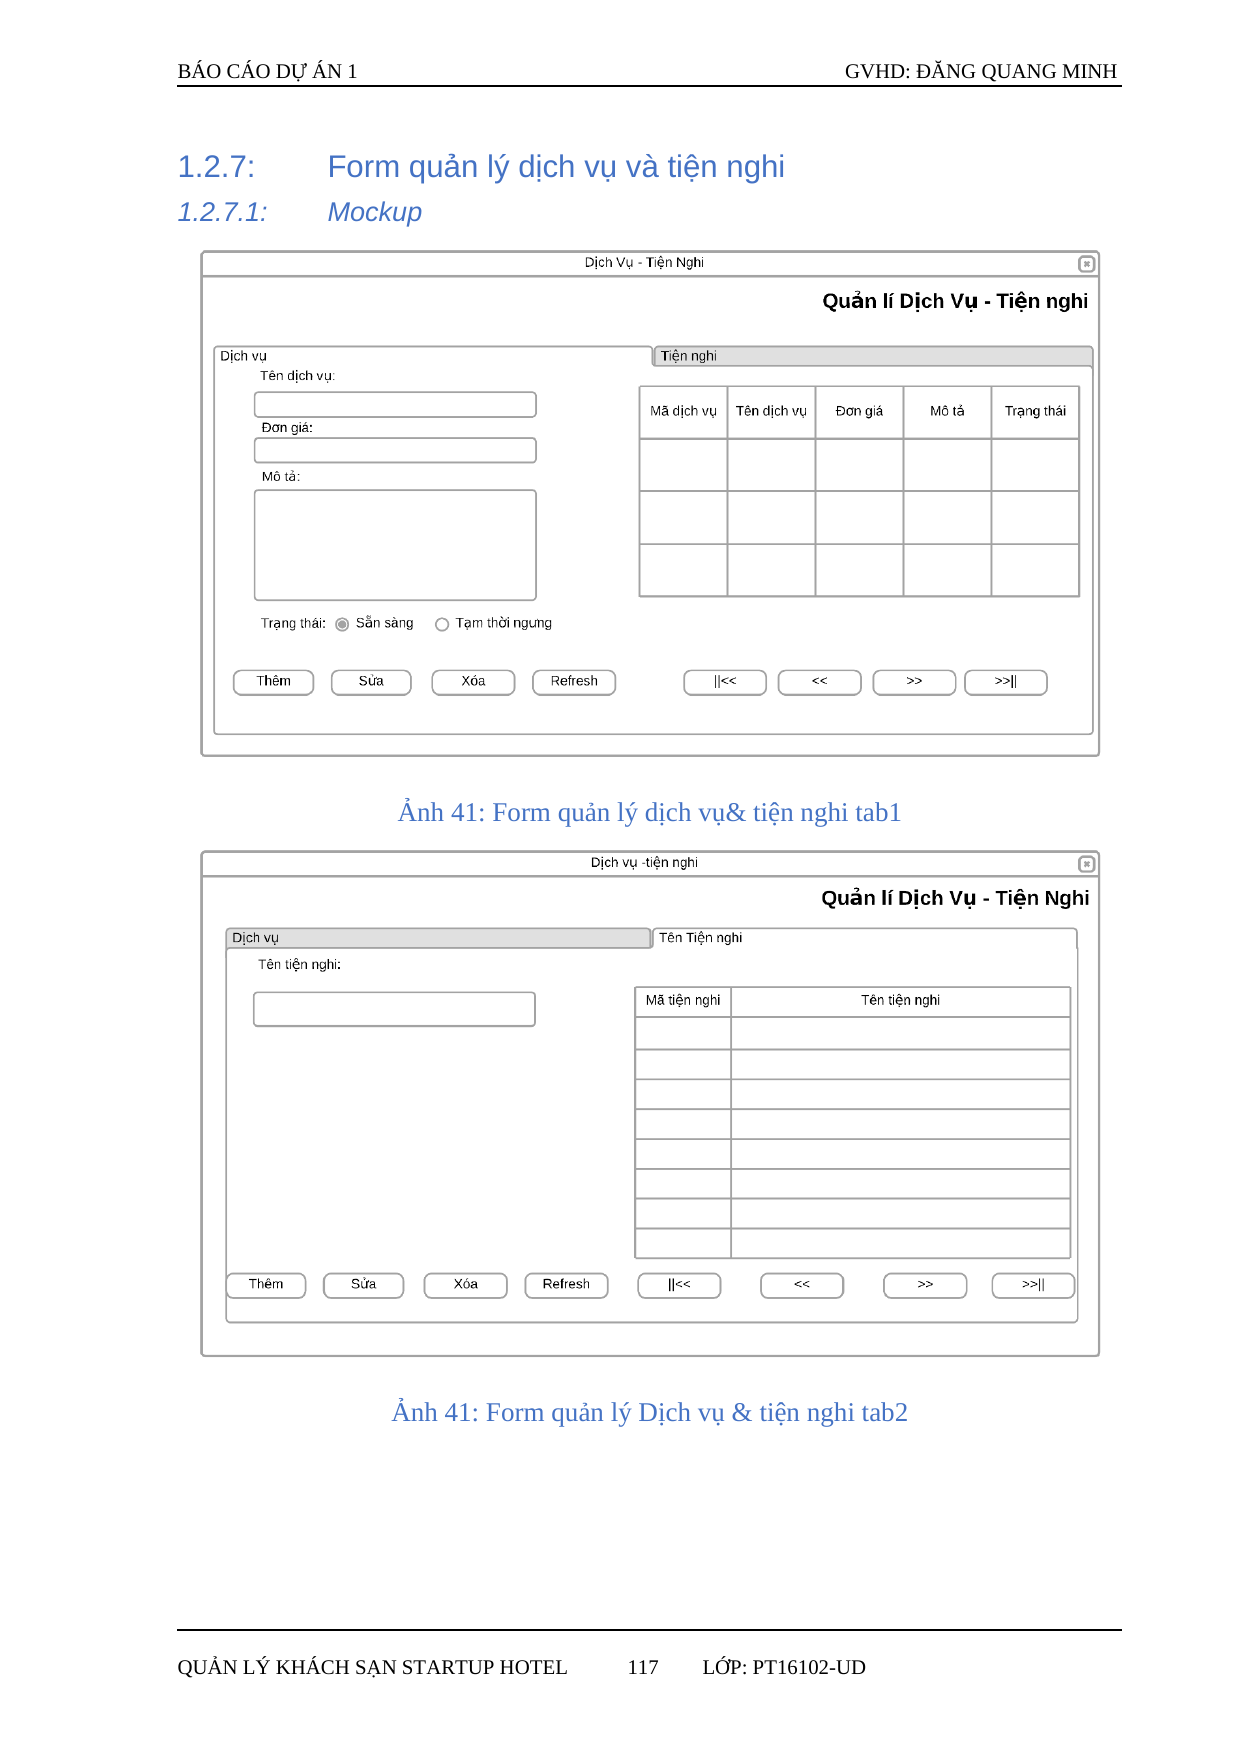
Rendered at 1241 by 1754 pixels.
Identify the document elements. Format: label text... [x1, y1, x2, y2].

picture [177, 827, 1123, 1380]
subtitle Mockup [177, 196, 1122, 227]
subtitle Form quản lý dịch vụ và tiện nghi [177, 148, 1122, 184]
picture [177, 227, 1123, 780]
text Ảnh 41: Form quản lý dịch vụ& tiện nghi tab1 [177, 796, 1122, 827]
text Ảnh 41: Form quản lý Dịch vụ & tiện nghi tab2 [177, 1396, 1122, 1427]
